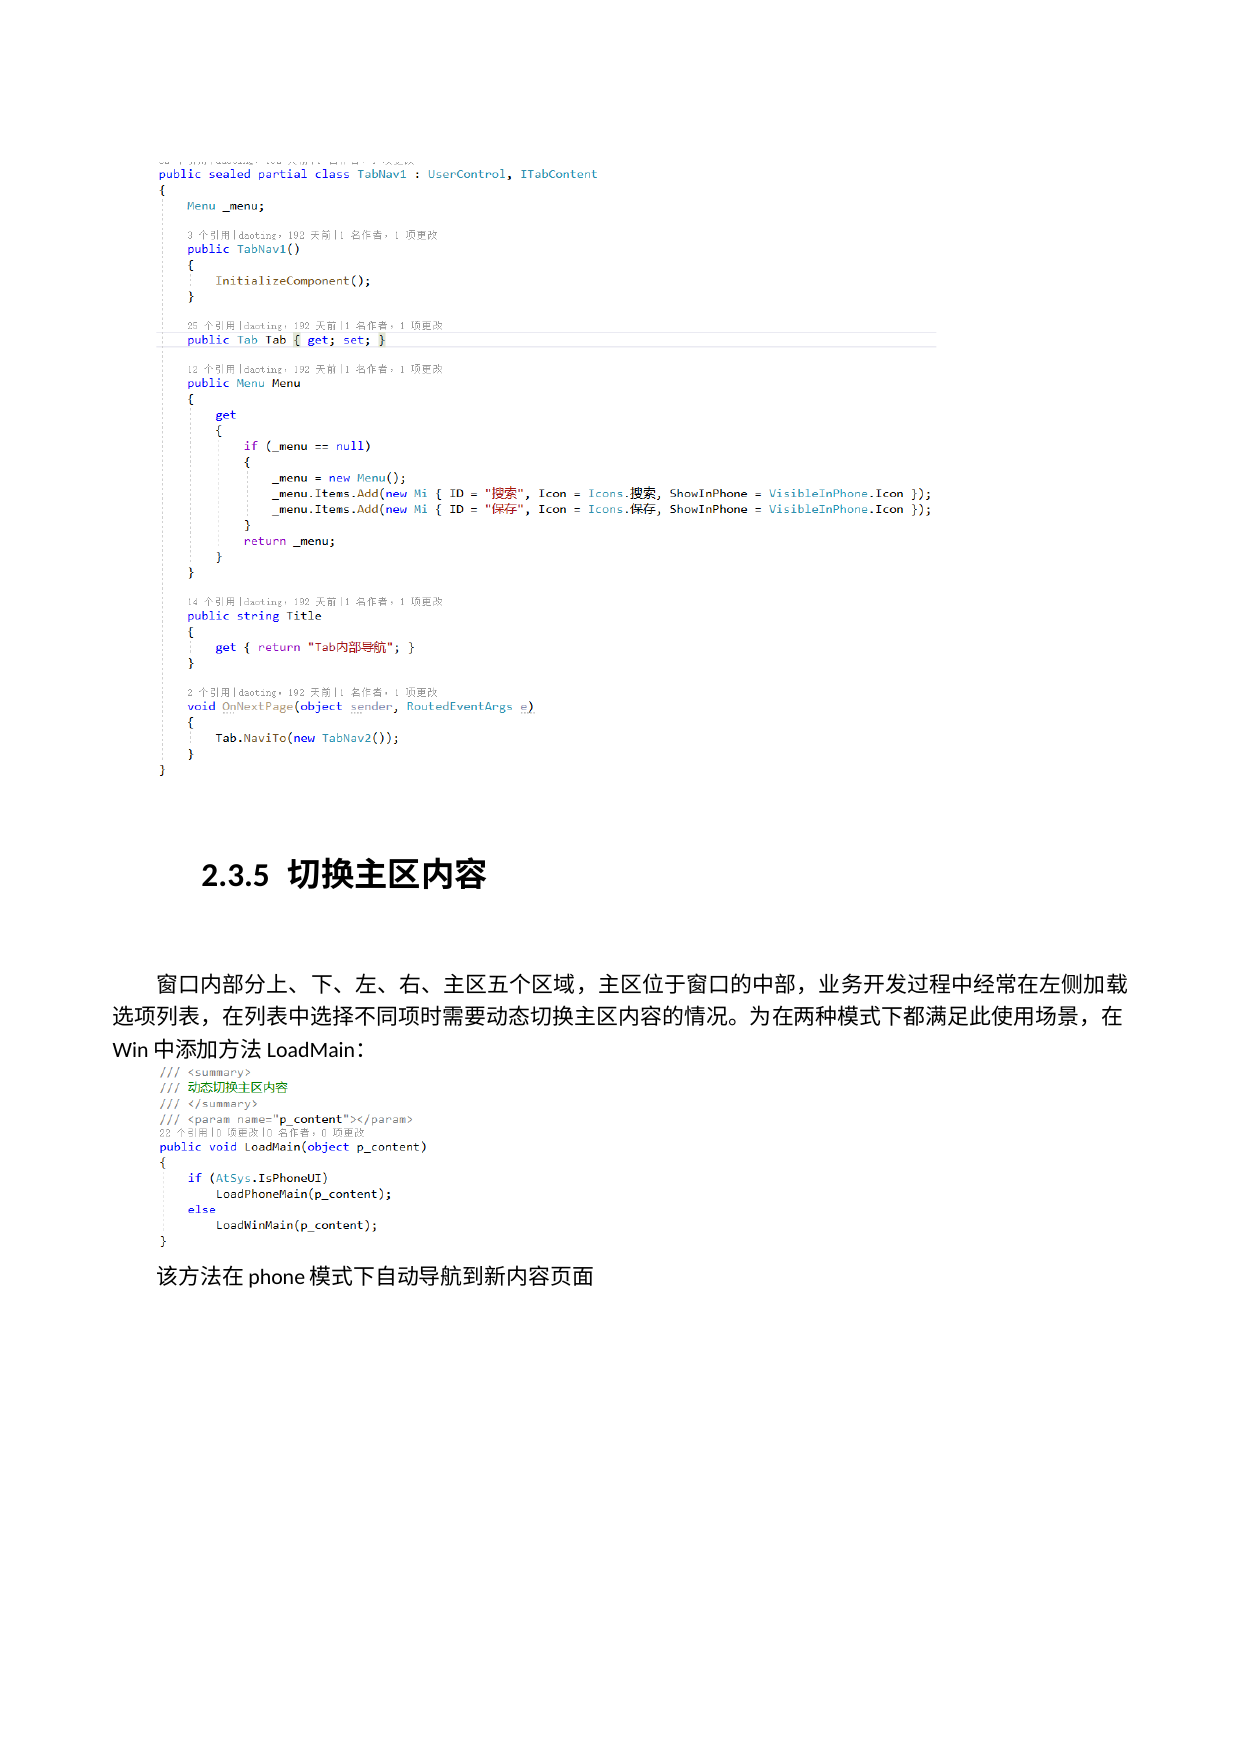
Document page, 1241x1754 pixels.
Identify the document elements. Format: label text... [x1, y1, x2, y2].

picture [156, 1063, 437, 1253]
text 该方法在phone模式下自动导航到新内容页面 [112, 1259, 1128, 1291]
picture [156, 162, 937, 784]
subtitle 切换主区内容 [201, 839, 1128, 904]
text 窗口内部分上、下、左、右、主区五个区域，主区位于窗口的中部，业务开发过程中经常在左侧加载选项列表，在列表中选择不同项时需要动态切换主区内容的情况。为在两种模式下都满足此使用场景，在Win中添加方法LoadMain： [112, 966, 1128, 1064]
